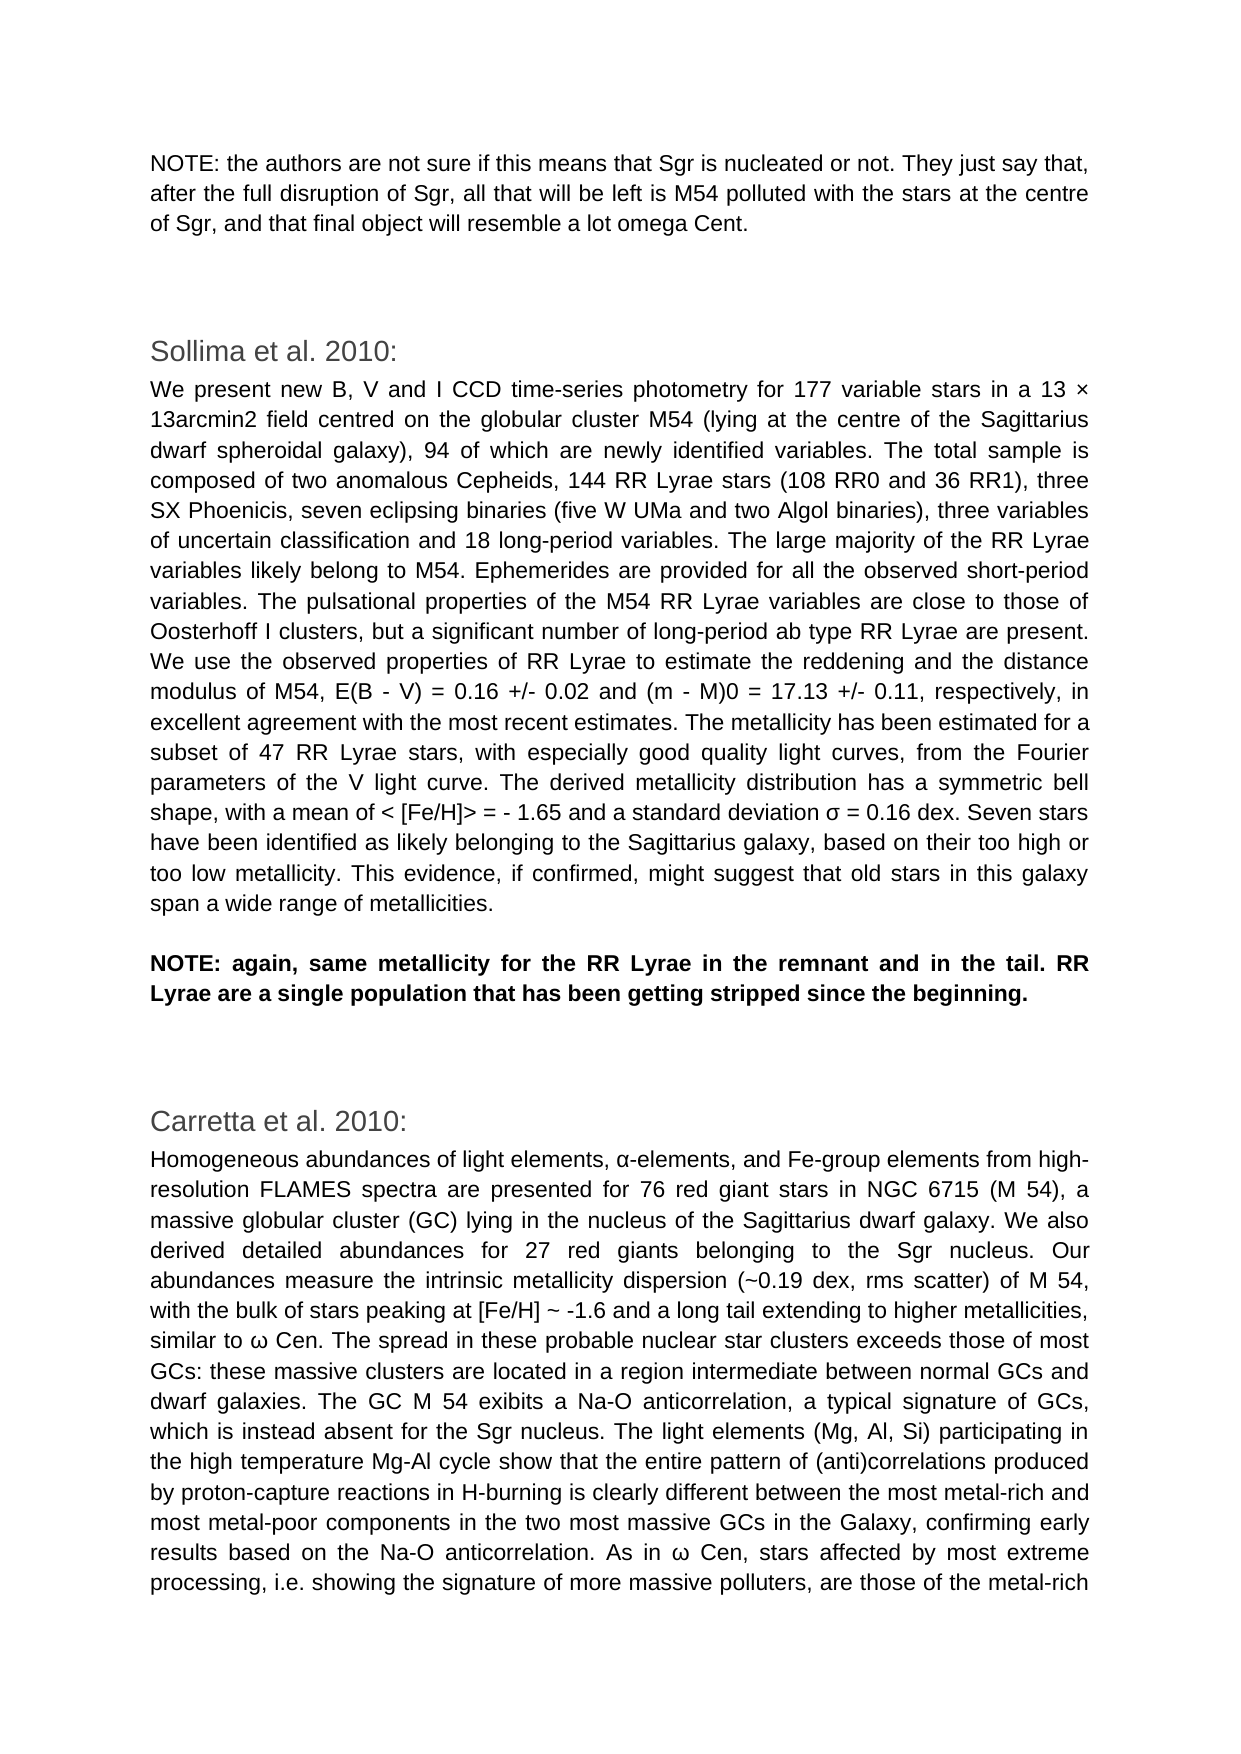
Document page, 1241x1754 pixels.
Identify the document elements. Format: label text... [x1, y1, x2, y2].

text NOTE: again, same metallicity for the RR Lyrae in the remnant and in the tail. RR Lyrae are a single population that has been getting stripped since the beginning. [150, 950, 1090, 1007]
subtitle Sollima et al. 2010: [150, 334, 1090, 368]
text NOTE: the authors are not sure if this means that Sgr is nucleated or not. They just say that, after the full disruption of Sgr, all that will be left is M54 polluted with the stars at the centre of Sgr, and that final object will resemble a lot omega Cent. [150, 150, 1090, 237]
text We present new B, V and I CCD time-series photometry for 177 variable stars in a 13 × 13arcmin2 field centred on the globular cluster M54 (lying at the centre of the Sagittarius dwarf spheroidal galaxy), 94 of which are newly identified variables. The total sample is composed of two anomalous Cepheids, 144 RR Lyrae stars (108 RR0 and 36 RR1), three SX Phoenicis, seven eclipsing binaries (five W UMa and two Algol binaries), three variables of uncertain classification and 18 long-period variables. The large majority of the RR Lyrae variables likely belong to M54. Ephemerides are provided for all the observed short-period variables. The pulsational properties of the M54 RR Lyrae variables are close to those of Oosterhoff I clusters, but a significant number of long-period ab type RR Lyrae are present. We use the observed properties of RR Lyrae to estimate the reddening and the distance modulus of M54, E(B - V) = 0.16 +/- 0.02 and (m - M)0 = 17.13 +/- 0.11, respectively, in excellent agreement with the most recent estimates. The metallicity has been estimated for a subset of 47 RR Lyrae stars, with especially good quality light curves, from the Fourier parameters of the V light curve. The derived metallicity distribution has a symmetric bell shape, with a mean of < [Fe/H]> = - 1.65 and a standard deviation σ = 0.16 dex. Seven stars have been identified as likely belonging to the Sagittarius galaxy, based on their too high or too low metallicity. This evidence, if confirmed, might suggest that old stars in this galaxy span a wide range of metallicities. [150, 376, 1090, 916]
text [150, 1146, 1090, 1596]
subtitle Carretta et al. 2010: [150, 1104, 1090, 1138]
